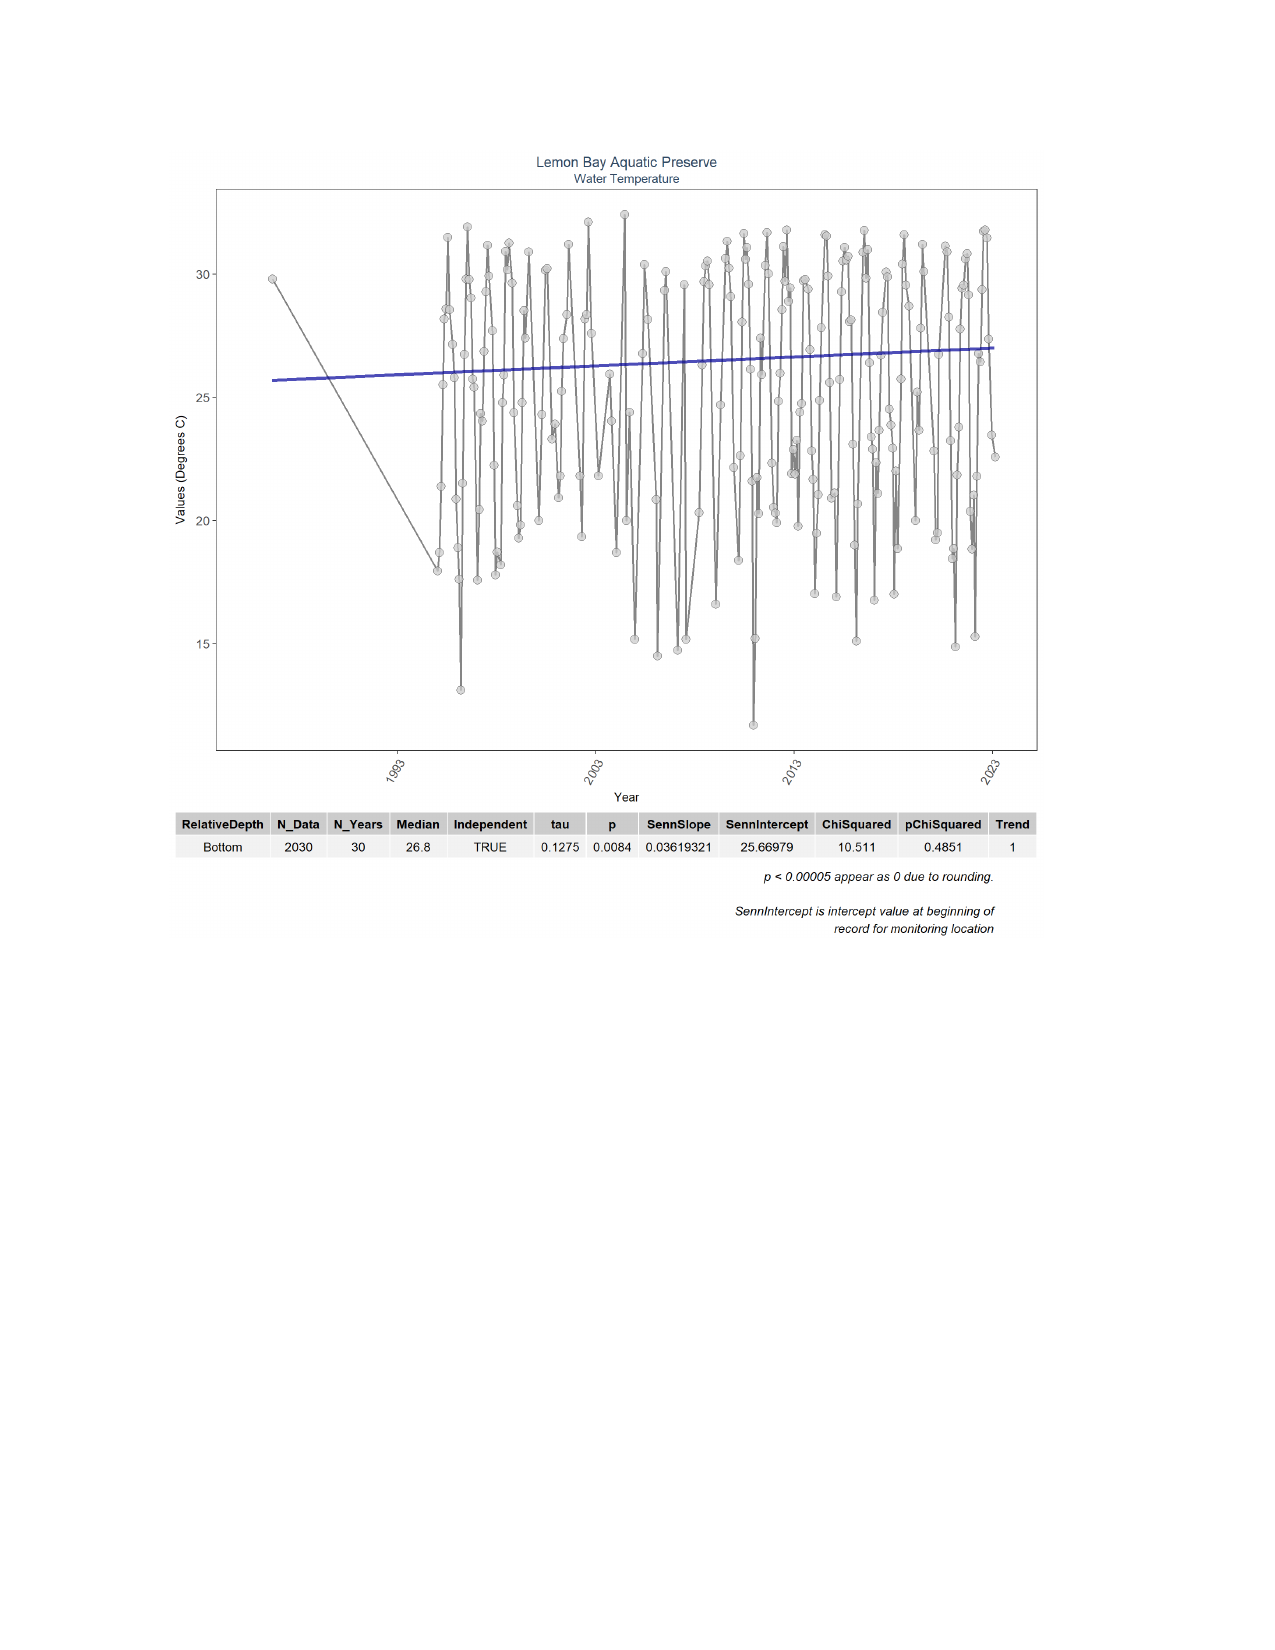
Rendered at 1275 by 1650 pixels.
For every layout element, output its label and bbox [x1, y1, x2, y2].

picture [168, 150, 1044, 938]
